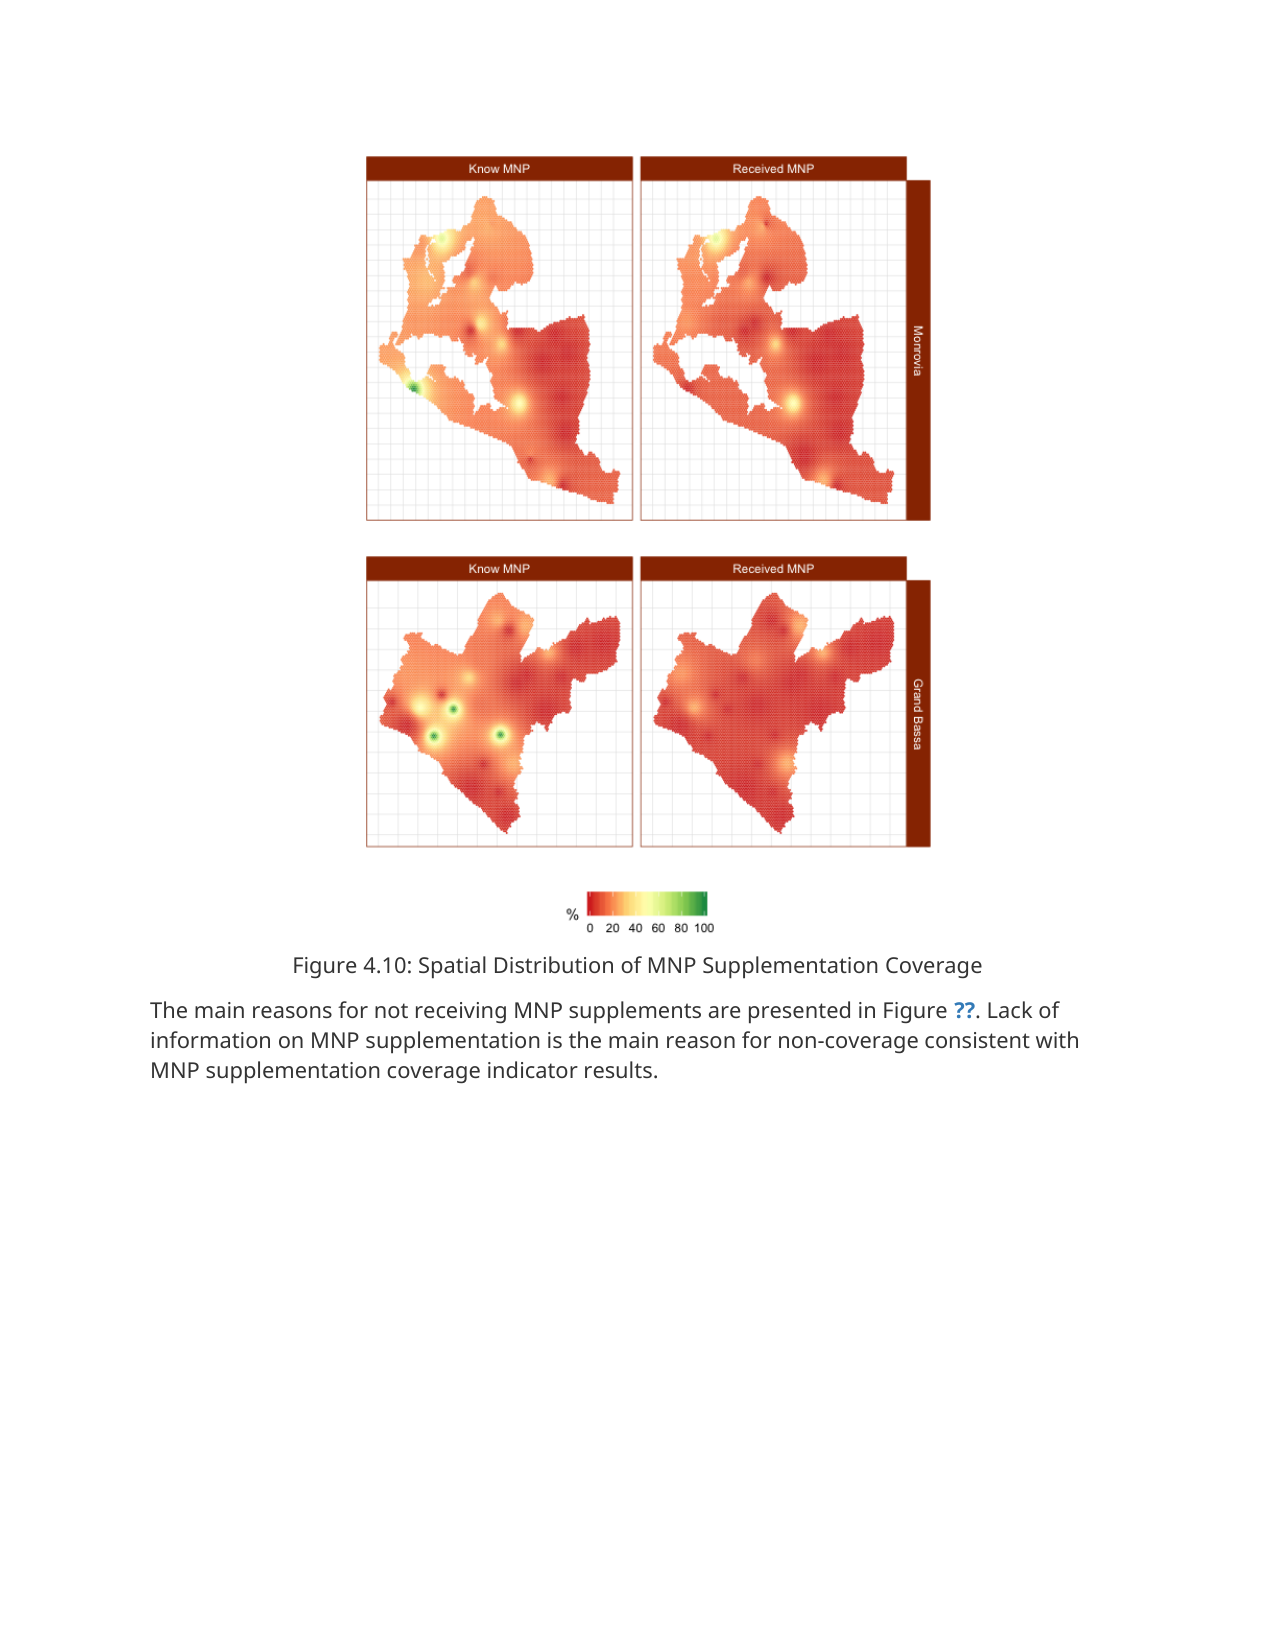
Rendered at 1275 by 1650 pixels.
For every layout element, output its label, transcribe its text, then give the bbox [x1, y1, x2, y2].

text The main reasons for not receiving MNP supplements are presented in Figure ??. Lack of information on MNP supplementation is the main reason for non-coverage consistent with MNP supplementation coverage indicator results. [150, 995, 1125, 1085]
text Figure 4.10: Spatial Distribution of MNP Supplementation Coverage [150, 950, 1125, 980]
picture [337, 150, 938, 950]
